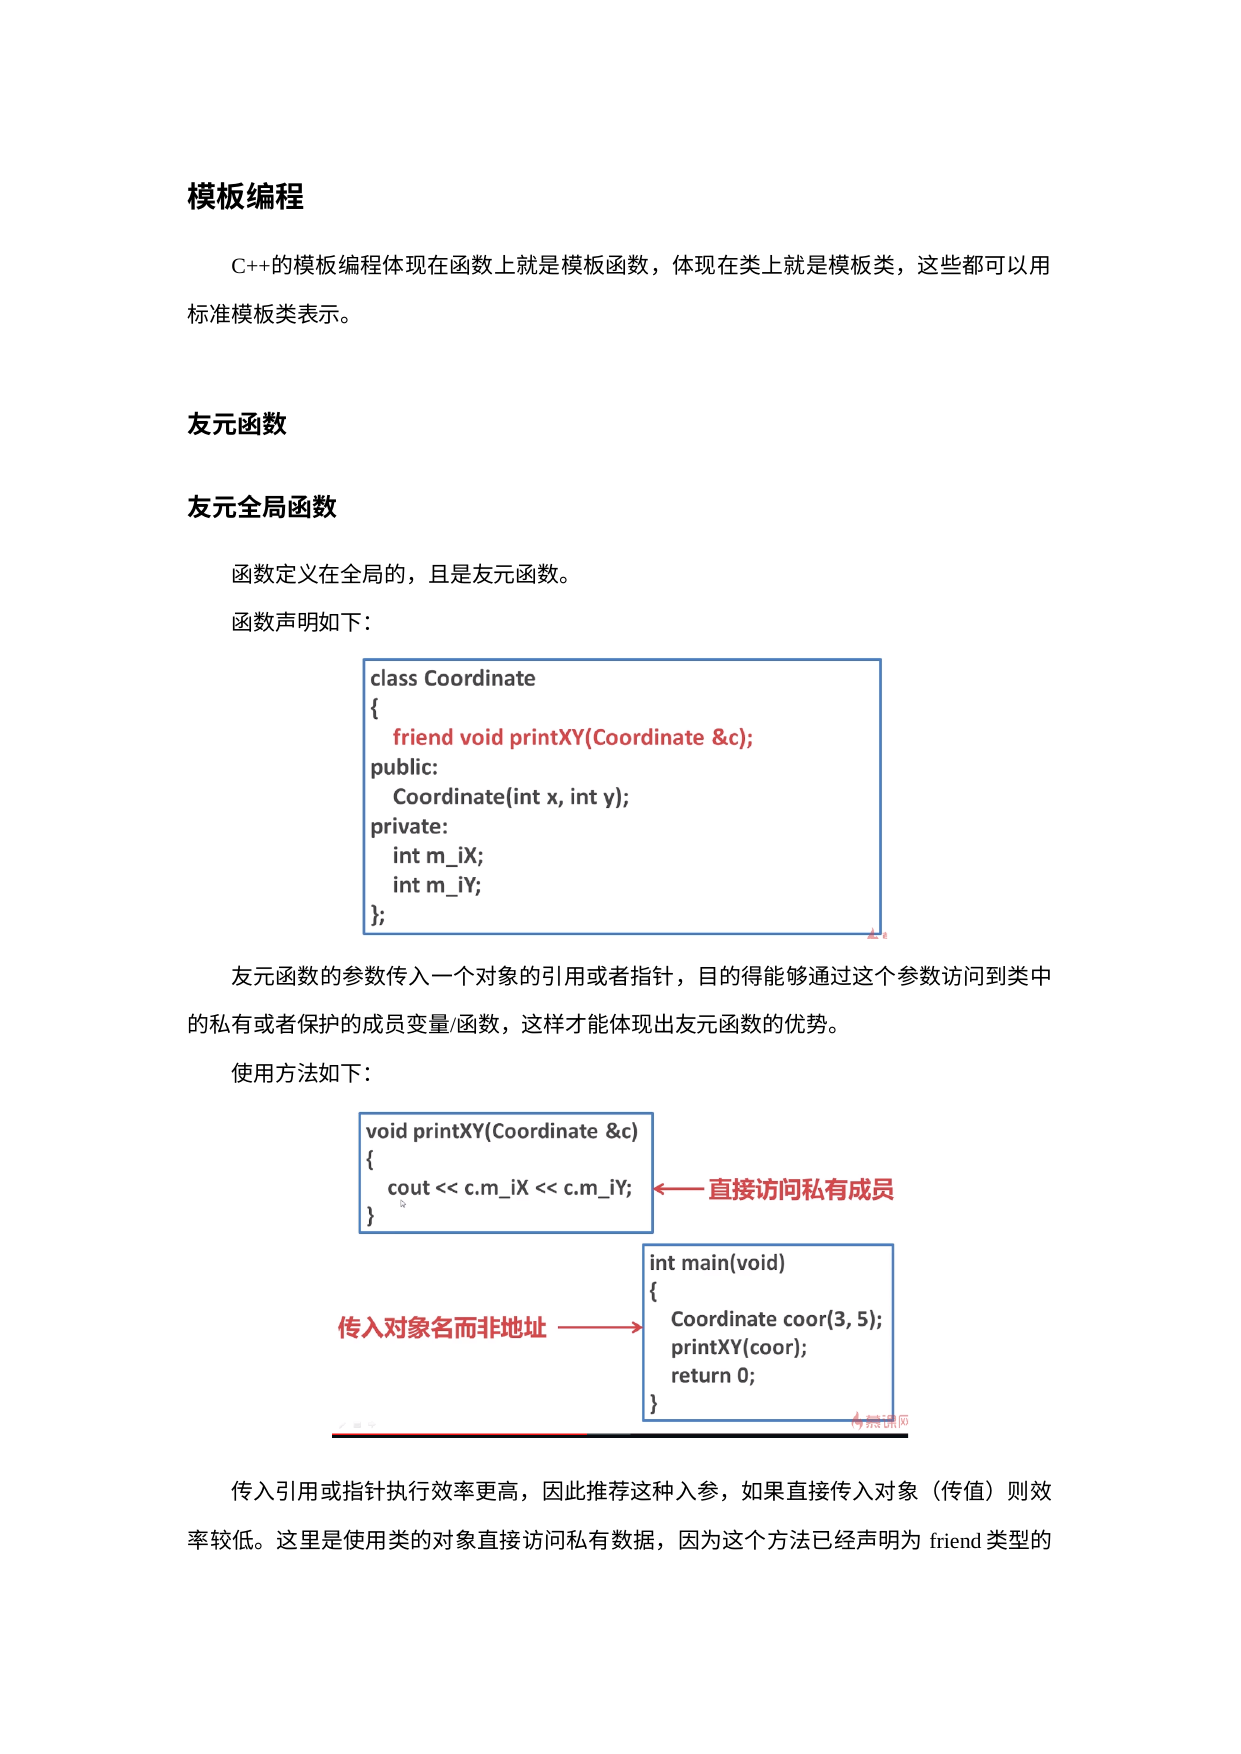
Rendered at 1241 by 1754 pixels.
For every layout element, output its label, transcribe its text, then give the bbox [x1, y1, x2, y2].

subtitle 友元全局函数 [187, 473, 1053, 538]
subtitle 友元函数 [187, 390, 1053, 455]
subtitle 模板编程 [187, 162, 1053, 227]
text 函数定义在全局的，且是友元函数。 [187, 557, 1053, 589]
picture [353, 653, 888, 939]
text 函数声明如下： [187, 605, 1053, 637]
picture [332, 1103, 909, 1438]
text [187, 1474, 1053, 1555]
text 使用方法如下： [187, 1055, 1053, 1088]
text C++的模板编程体现在函数上就是模板函数，体现在类上就是模板类，这些都可以用标准模板类表示。 [187, 248, 1053, 329]
text 友元函数的参数传入一个对象的引用或者指针，目的得能够通过这个参数访问到类中的私有或者保护的成员变量/函数，这样才能体现出友元函数的优势。 [187, 958, 1053, 1039]
